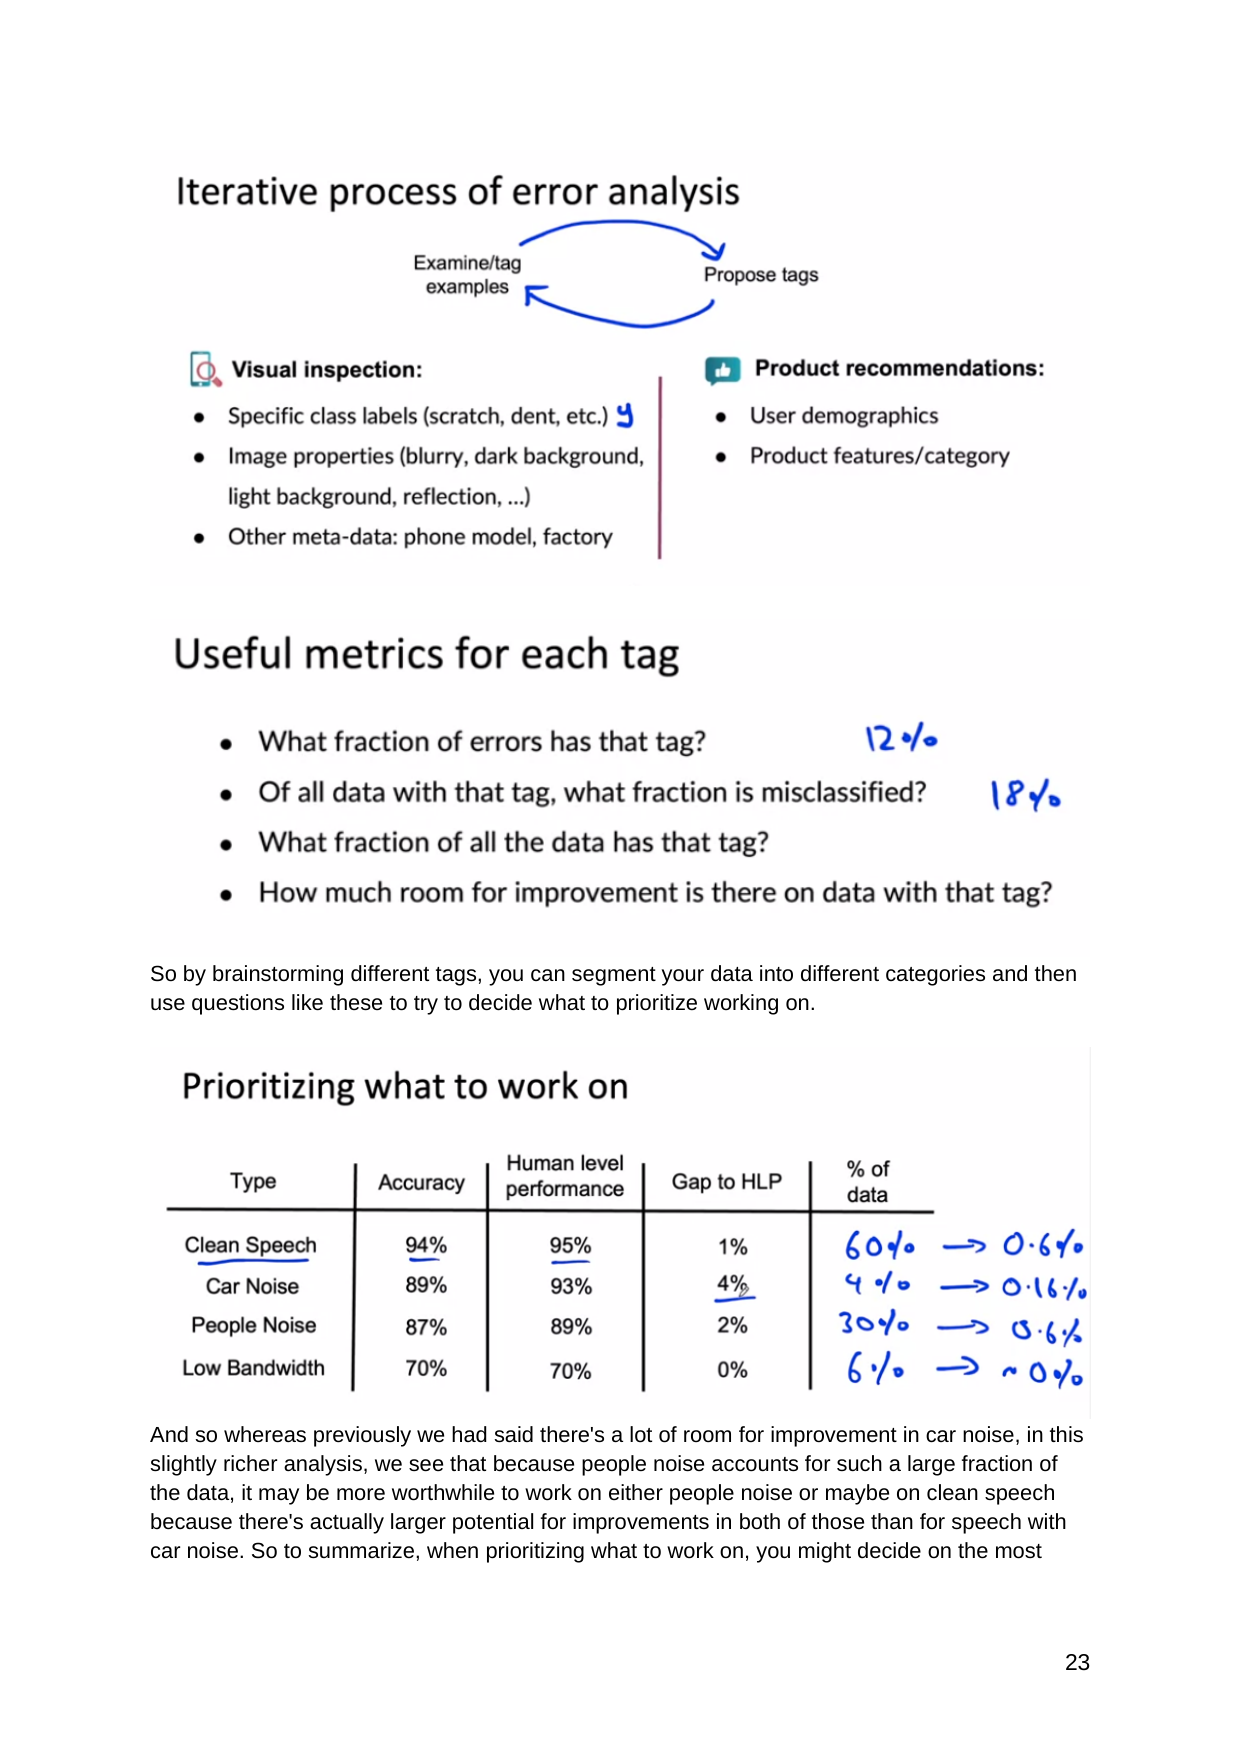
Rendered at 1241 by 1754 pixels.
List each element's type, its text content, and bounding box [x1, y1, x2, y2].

picture [150, 1047, 1091, 1419]
text So by brainstorming different tags, you can segment your data into different categories and then use questions like these to try to decide what to prioritize working on. [150, 961, 1090, 1015]
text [150, 1422, 1090, 1563]
picture [150, 150, 1091, 586]
picture [150, 619, 1091, 957]
